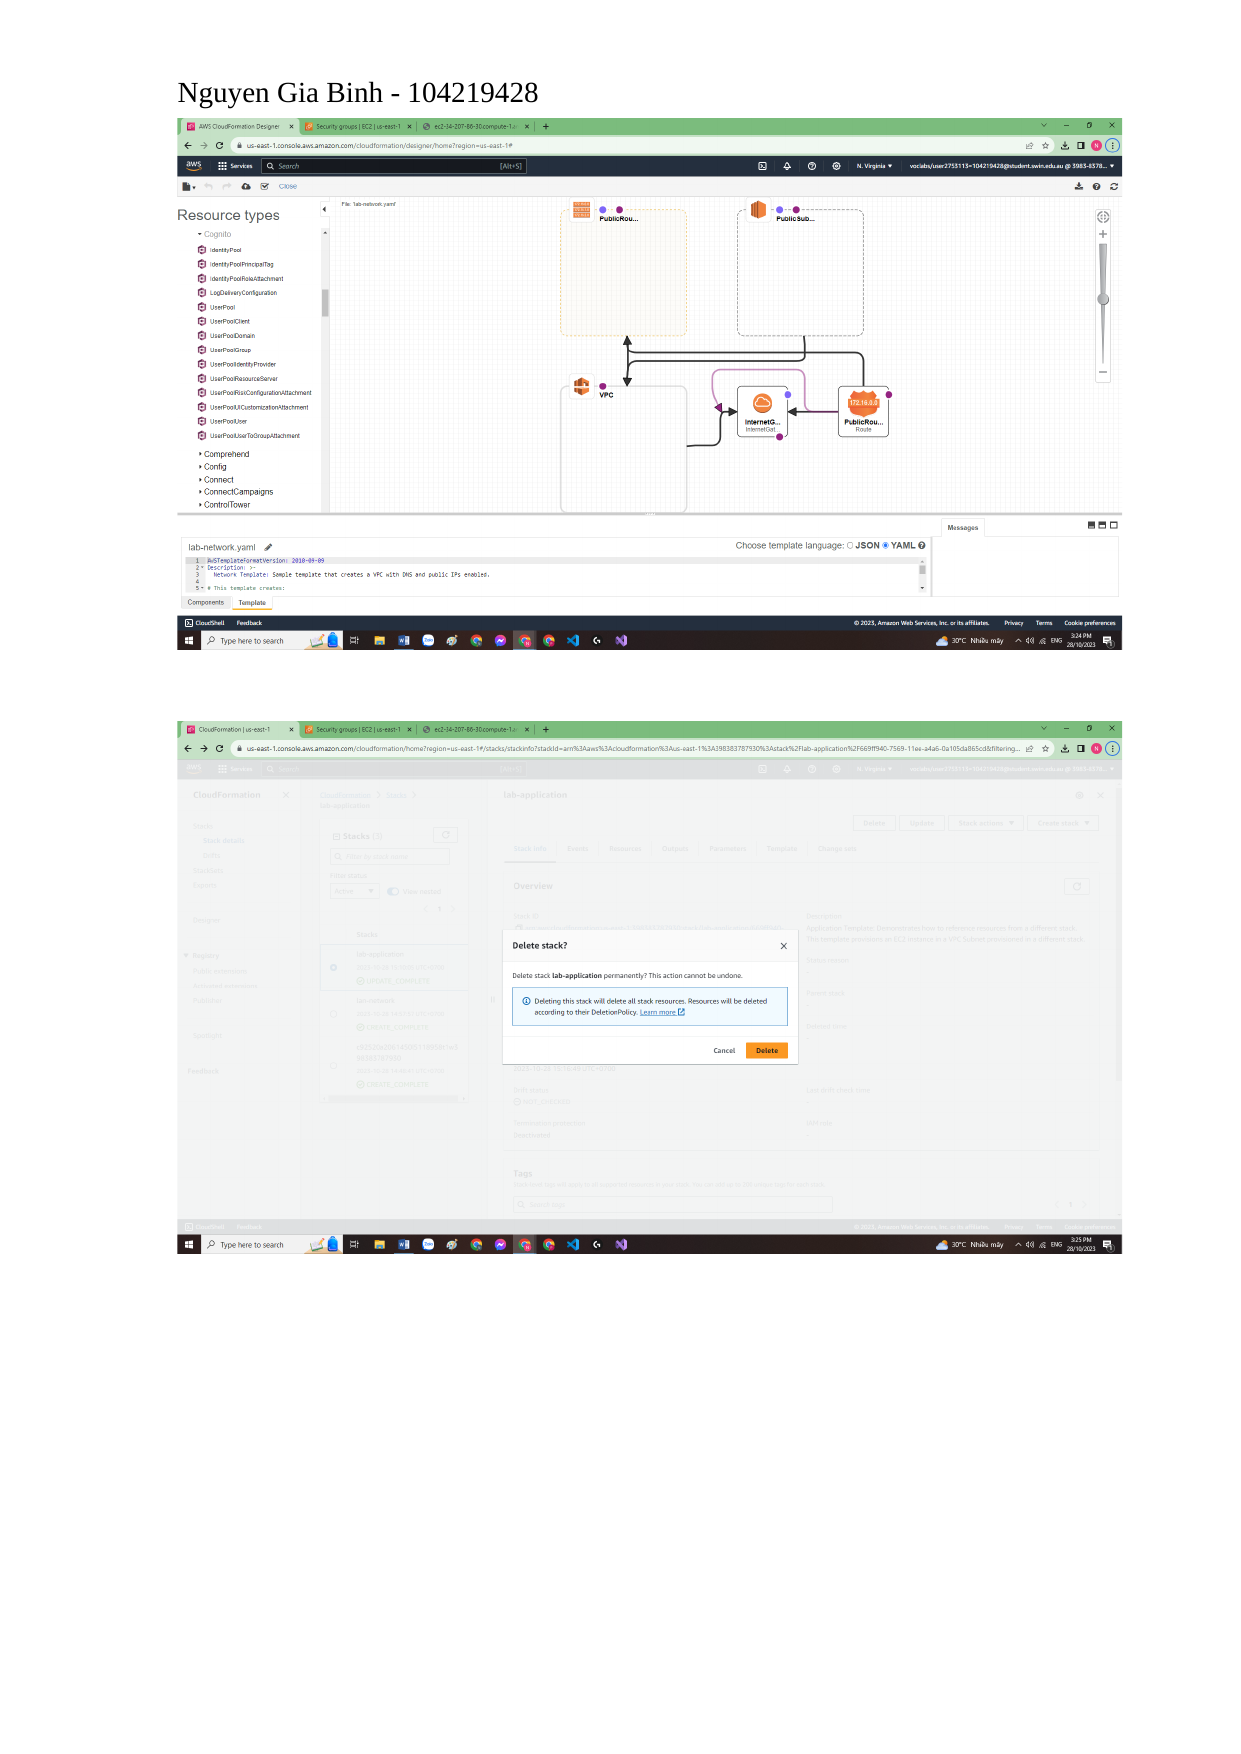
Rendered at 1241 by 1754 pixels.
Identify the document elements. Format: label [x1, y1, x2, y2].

picture [177, 721, 1123, 1254]
picture [177, 118, 1123, 650]
